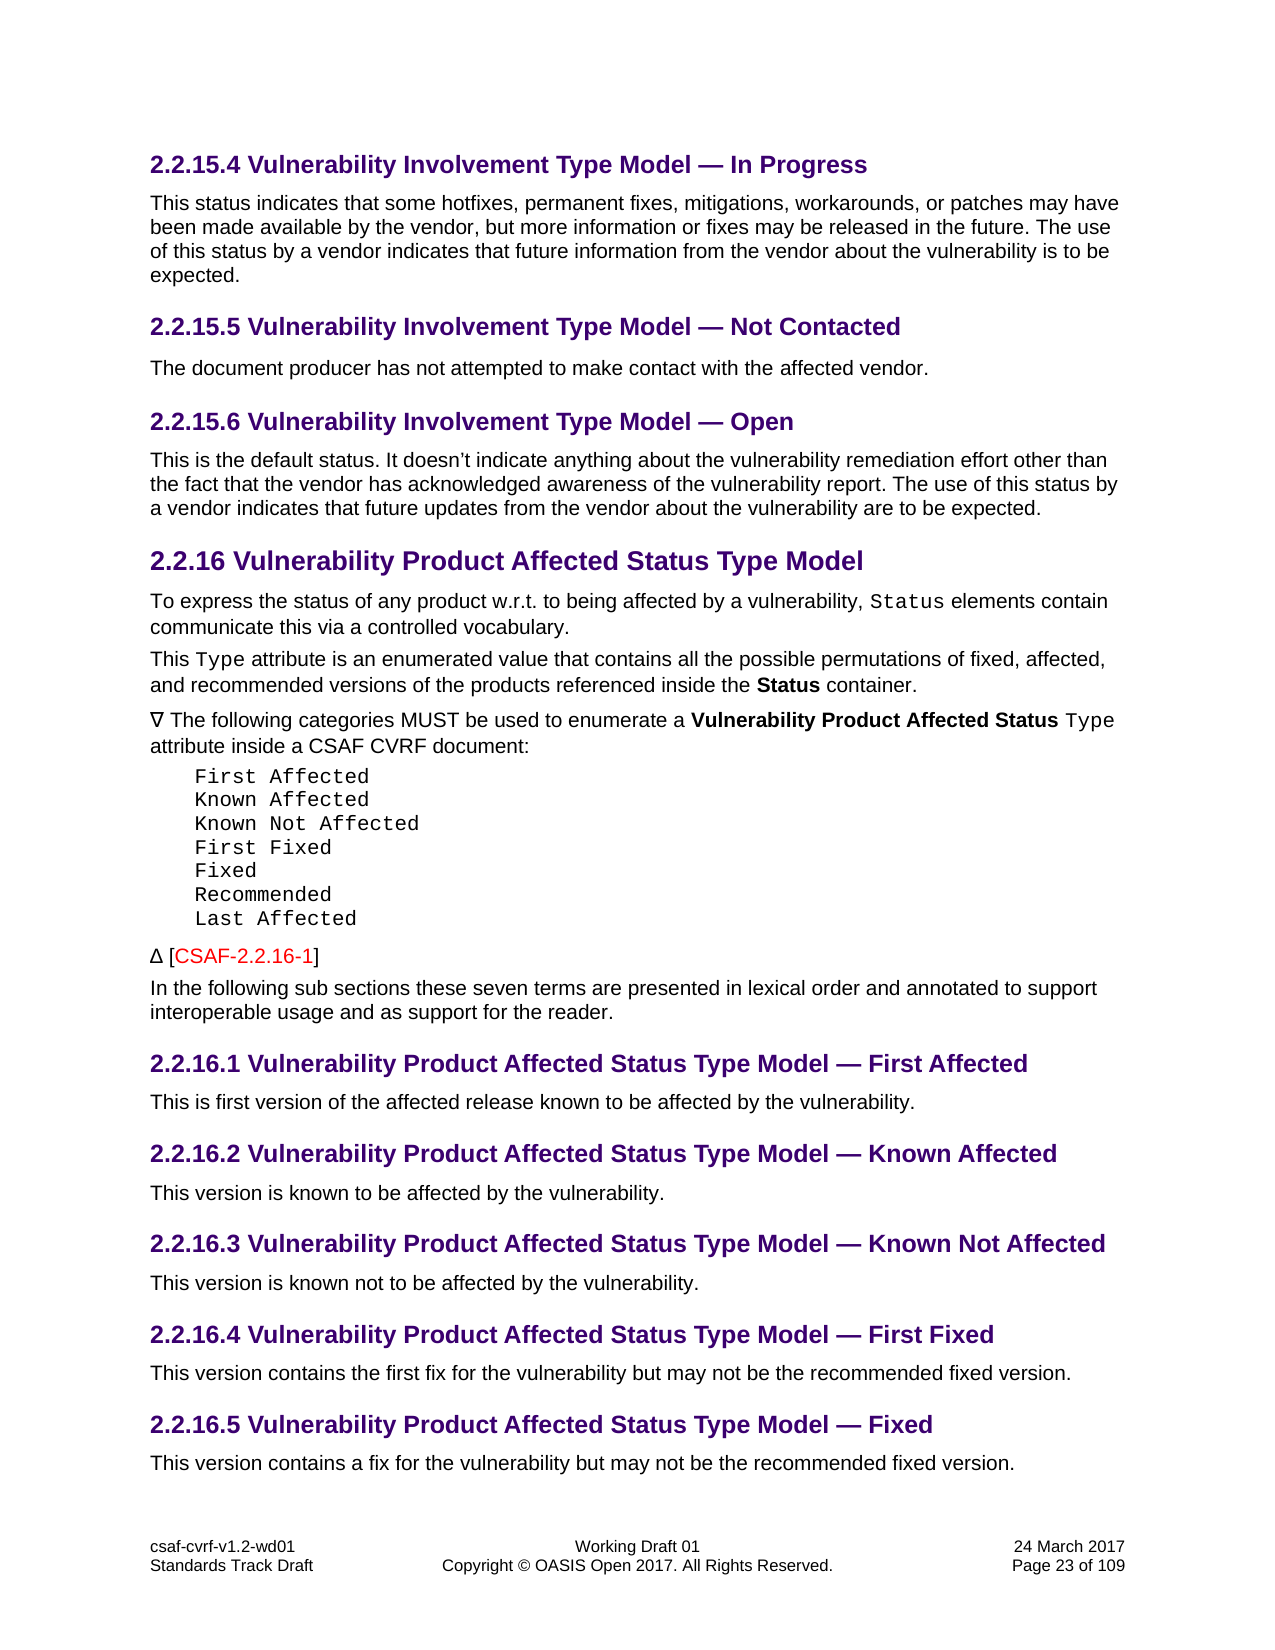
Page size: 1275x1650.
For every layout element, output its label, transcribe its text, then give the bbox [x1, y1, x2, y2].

text To express the status of any product w.r.t. to being affected by a vulnerability, Status elements contain communicate this via a controlled vocabulary. [150, 589, 1125, 638]
text This status indicates that some hotfixes, permanent fixes, mitigations, workarounds, or patches may have been made available by the vendor, but more information or fixes may be released in the future. The use of this status by a vendor indicates that future information from the vendor about the vulnerability is to be expected. [150, 191, 1125, 287]
text This version is known not to be affected by the vulnerability. [150, 1271, 1125, 1294]
subtitle Vulnerability Product Affected Status Type Model — First Affected [150, 1049, 1125, 1078]
subtitle Vulnerability Product Affected Status Type Model — Known Affected [150, 1139, 1125, 1168]
text First Affected Known Affected Known Not Affected First Fixed Fixed Recommended Last Affected [194, 766, 1125, 931]
text The document producer has not attempted to make contact with the affected vendor. [150, 353, 1125, 382]
subtitle Vulnerability Involvement Type Model — In Progress [150, 150, 1125, 179]
text This version is known to be affected by the vulnerability. [150, 1180, 1125, 1204]
subtitle Vulnerability Product Affected Status Type Model [150, 545, 1125, 576]
text ∇ The following categories MUST be used to enumerate a Vulnerability Product Affected Status Type attribute inside a CSAF CVRF document: [150, 705, 1125, 757]
subtitle Vulnerability Product Affected Status Type Model — First Fixed [150, 1319, 1125, 1348]
text This version contains a fix for the vulnerability but may not be the recommended fixed version. [150, 1451, 1125, 1475]
text This version contains the first fix for the vulnerability but may not be the recommended fixed version. [150, 1361, 1125, 1385]
subtitle Vulnerability Product Affected Status Type Model — Fixed [150, 1410, 1125, 1438]
text This is first version of the affected release known to be affected by the vulnerability. [150, 1090, 1125, 1114]
subtitle Vulnerability Product Affected Status Type Model — Known Not Affected [150, 1229, 1125, 1258]
text ∆ [CSAF-2.2.16-1] [150, 944, 1125, 968]
text In the following sub sections these seven terms are presented in lexical order and annotated to support interoperable usage and as support for the reader. [150, 976, 1125, 1024]
text This is the default status. It doesn’t indicate anything about the vulnerability remediation effort other than the fact that the vendor has acknowledged awareness of the vulnerability report. The use of this status by a vendor indicates that future updates from the vendor about the vulnerability are to be expected. [150, 448, 1125, 520]
text This Type attribute is an enumerated value that contains all the possible permutations of fixed, affected, and recommended versions of the products referenced inside the Status container. [150, 647, 1125, 697]
subtitle Vulnerability Involvement Type Model — Open [150, 407, 1125, 436]
subtitle Vulnerability Involvement Type Model — Not Contacted [150, 312, 1125, 341]
